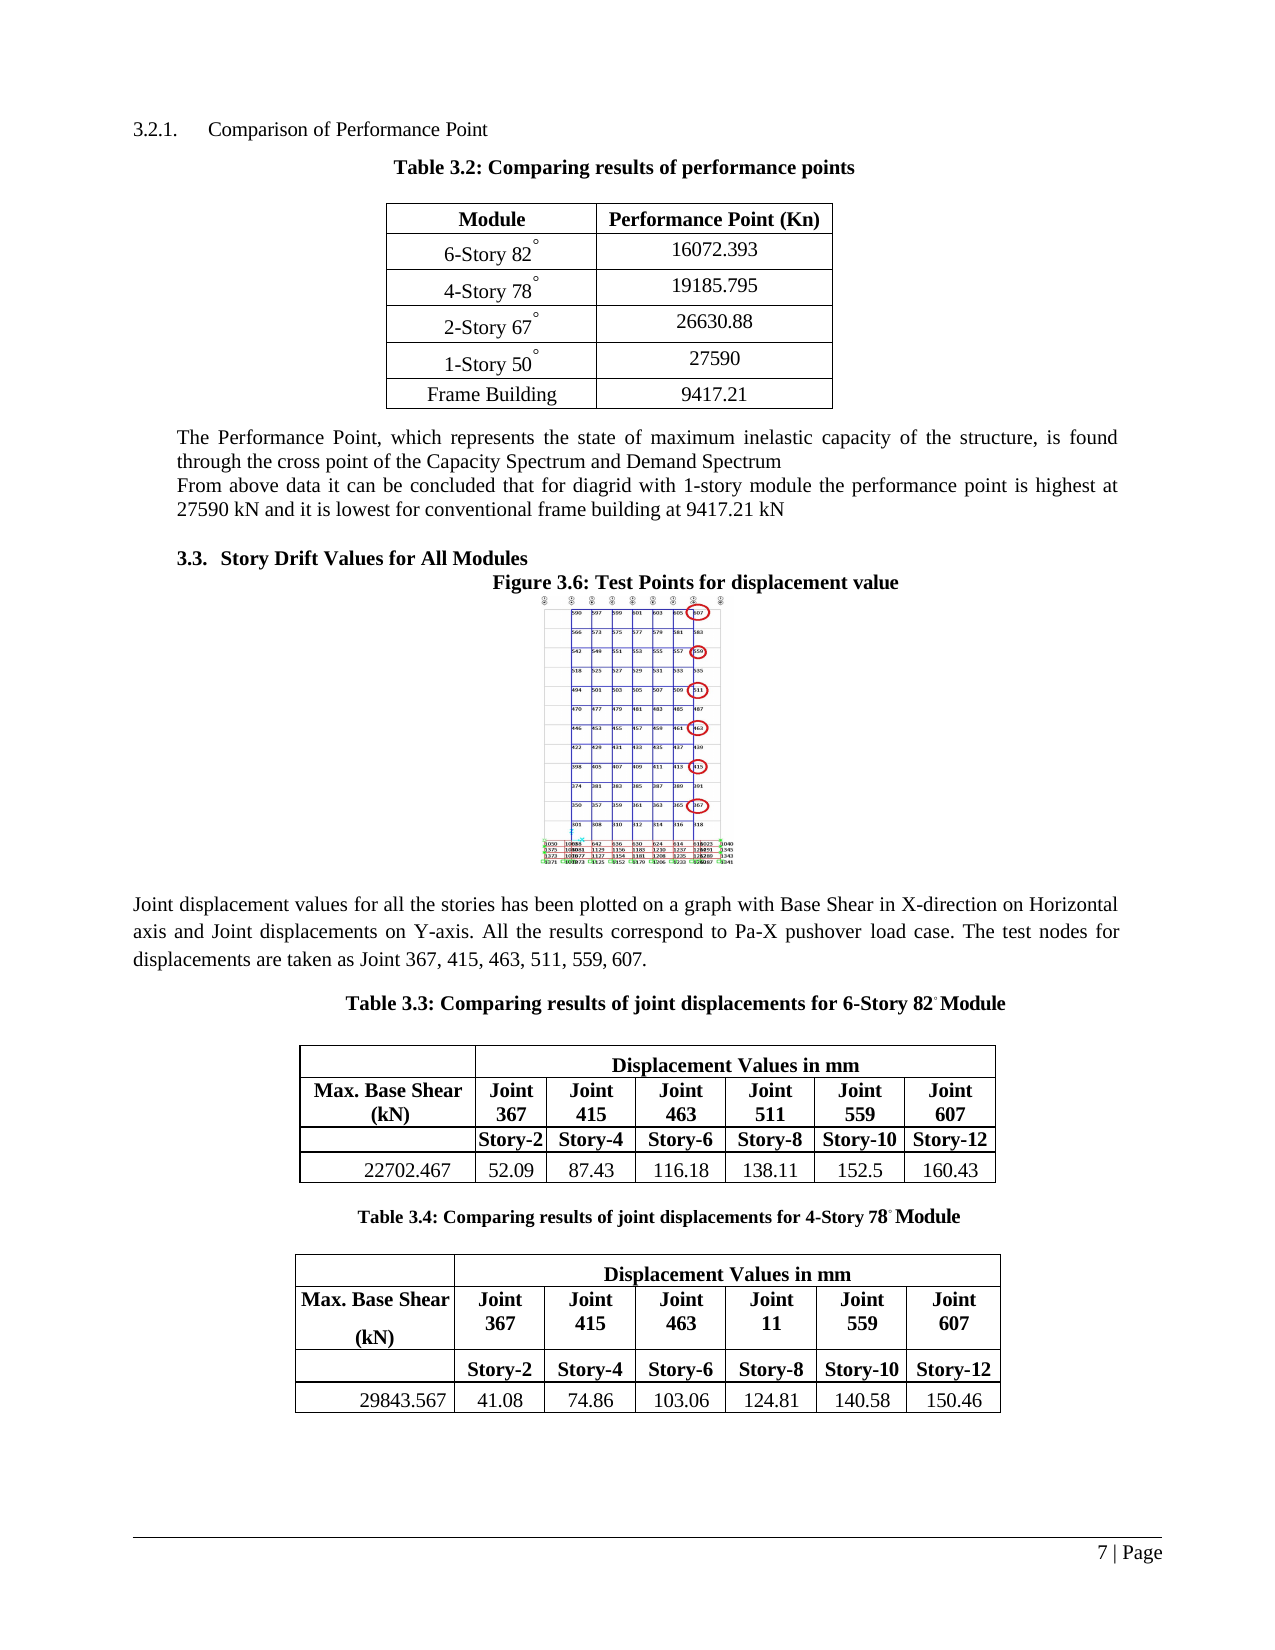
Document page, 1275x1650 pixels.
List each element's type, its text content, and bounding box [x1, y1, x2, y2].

table_cell [296, 1350, 454, 1381]
table_cell Joint 367 [455, 1287, 544, 1349]
table_cell 9417.21 [597, 379, 832, 407]
table_cell Joint 607 [905, 1078, 995, 1126]
table_cell Story-4 [545, 1350, 635, 1381]
table_cell 22702.467 [301, 1153, 475, 1182]
table_cell Joint 367 [476, 1078, 546, 1126]
table_cell Story-12 [905, 1128, 995, 1151]
table_cell 16072.393 [597, 234, 832, 269]
table_cell 138.11 [726, 1153, 814, 1182]
table_cell 52.09 [476, 1153, 546, 1182]
table_cell Story-8 [726, 1350, 816, 1381]
table_cell [301, 1128, 475, 1151]
text From above data it can be concluded that for diagrid with 1-story module the performance point is highest at 27590 kN and it is lowest for conventional frame building at 9417.21 kN [177, 473, 1119, 521]
subtitle Comparison of Performance Point [133, 117, 1162, 141]
table_cell Joint 11 [726, 1287, 816, 1349]
table_cell 140.58 [817, 1383, 906, 1412]
picture [540, 596, 735, 618]
text Table 3.2: Comparing results of performance points [133, 155, 1162, 179]
table_header [296, 1255, 454, 1286]
table_cell 41.08 [455, 1383, 544, 1412]
table_cell Joint 415 [545, 1287, 635, 1349]
table_cell Joint 511 [726, 1078, 814, 1126]
table_header Displacement Values in mm [476, 1046, 995, 1077]
text The Performance Point, which represents the state of maximum inelastic capacity of the structure, is found through the cross point of the Capacity Spectrum and Demand Spectrum [177, 425, 1119, 473]
subtitle Story Drift Values for All Modules [177, 546, 1162, 569]
table_cell 6-Story 82◦ [387, 234, 596, 269]
table_cell Story-6 [636, 1350, 725, 1381]
table_cell Max. Base Shear (kN) [301, 1078, 475, 1126]
text Joint displacement values for all the stories has been plotted on a graph with Base Shear in X-direction on Horizontal axis and Joint displacements on Y-axis. All the results correspond to Pa-X pushover load case. The test nodes for displacements are taken as Joint 367, 415, 463, 511, 559, 607. [133, 618, 1119, 971]
table_cell Joint 463 [636, 1078, 725, 1126]
table_cell 26630.88 [597, 306, 832, 342]
table_cell Story-2 [476, 1128, 546, 1151]
table_cell Joint 463 [636, 1287, 725, 1349]
table_cell Story-8 [726, 1128, 814, 1151]
table_cell Joint 415 [547, 1078, 635, 1126]
table_cell 27590 [597, 343, 832, 378]
table_header [301, 1046, 475, 1077]
table_cell 74.86 [545, 1383, 635, 1412]
table_cell 29843.567 [296, 1383, 454, 1412]
text Table 3.4: Comparing results of joint displacements for 4-Story 78◦ Module [133, 1204, 1162, 1228]
table_cell 2-Story 67◦ [387, 306, 596, 342]
table_header Performance Point (Kn) [597, 204, 832, 232]
table_header Module [387, 204, 596, 232]
table_cell 150.46 [907, 1383, 1000, 1412]
table_cell 160.43 [905, 1153, 995, 1182]
table_cell Max. Base Shear (kN) [296, 1287, 454, 1349]
table_cell Story-2 [455, 1350, 544, 1381]
table_cell Joint 559 [817, 1287, 906, 1349]
text Table 3.3: Comparing results of joint displacements for 6-Story 82◦ Module [133, 991, 1162, 1015]
table_cell Story-4 [547, 1128, 635, 1151]
text Figure 3.6: Test Points for displacement value [133, 569, 1162, 594]
table_cell 19185.795 [597, 270, 832, 305]
table_cell 103.06 [636, 1383, 725, 1412]
table_cell 124.81 [726, 1383, 816, 1412]
table_cell 87.43 [547, 1153, 635, 1182]
table_cell 116.18 [636, 1153, 725, 1182]
table_cell Story-10 [817, 1350, 906, 1381]
table_cell Frame Building [387, 379, 596, 407]
table_header Displacement Values in mm [455, 1255, 1000, 1286]
table_cell Story-6 [636, 1128, 725, 1151]
table_cell 1-Story 50◦ [387, 343, 596, 378]
table_cell Joint 607 [907, 1287, 1000, 1349]
table_cell 152.5 [815, 1153, 904, 1182]
table_cell Story-12 [907, 1350, 1000, 1381]
table_cell 4-Story 78◦ [387, 270, 596, 305]
table_cell Joint 559 [815, 1078, 904, 1126]
table_cell Story-10 [815, 1128, 904, 1151]
